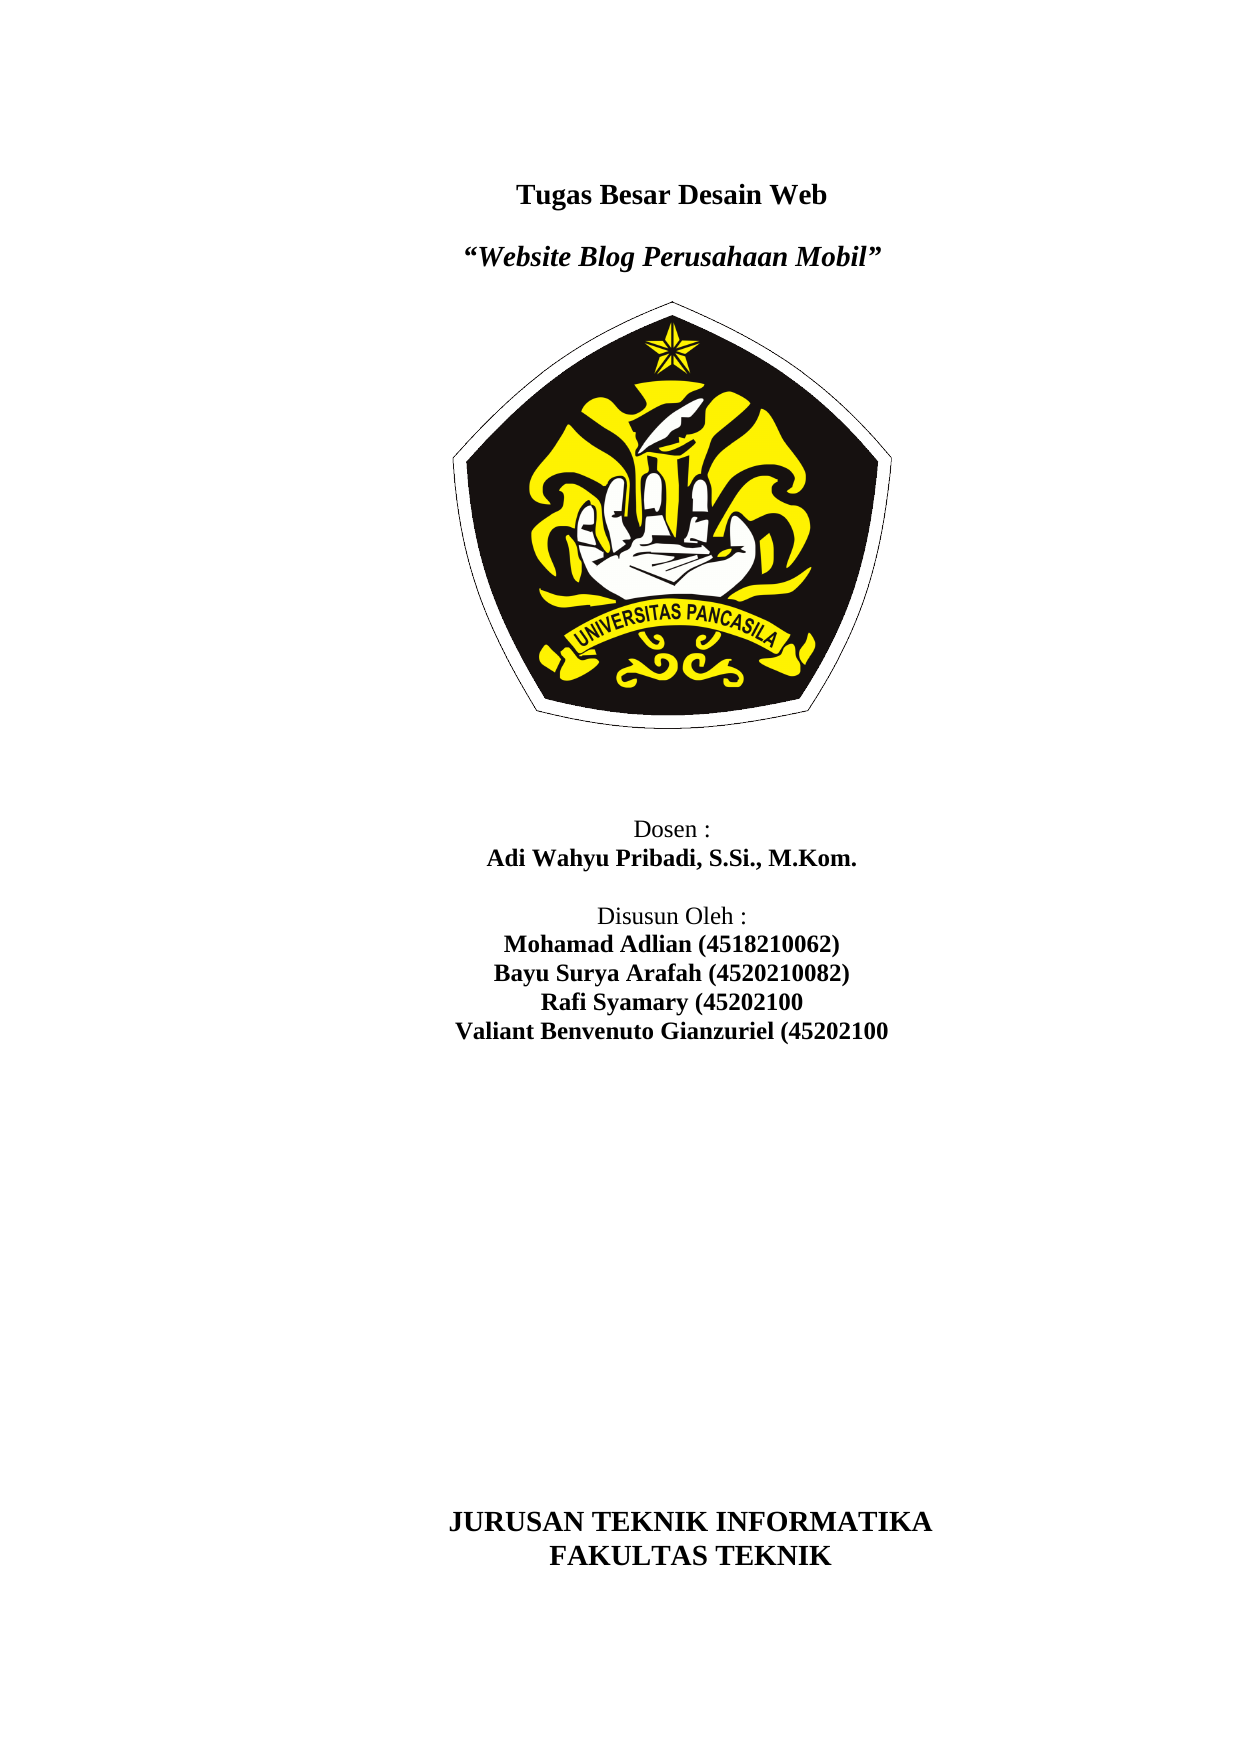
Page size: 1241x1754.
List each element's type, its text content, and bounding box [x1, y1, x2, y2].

text JURUSAN TEKNIK INFORMATIKA [274, 1504, 1063, 1538]
text Disusun Oleh : [236, 901, 1063, 929]
text Tugas Besar Desain Web [236, 177, 1063, 211]
text “Website Blog Perusahaan Mobil” [236, 239, 1063, 273]
text Adi Wahyu Pribadi, S.Si., M.Kom. [236, 843, 1063, 872]
text Bayu Surya Arafah (4520210082) [236, 958, 1063, 987]
picture [452, 301, 892, 729]
text Dosen : [236, 814, 1063, 843]
text Rafi Syamary (45202100 [236, 987, 1063, 1016]
text Mohamad Adlian (4518210062) [236, 929, 1063, 958]
text FAKULTAS TEKNIK [274, 1538, 1063, 1572]
text Valiant Benvenuto Gianzuriel (45202100 [236, 1016, 1063, 1044]
